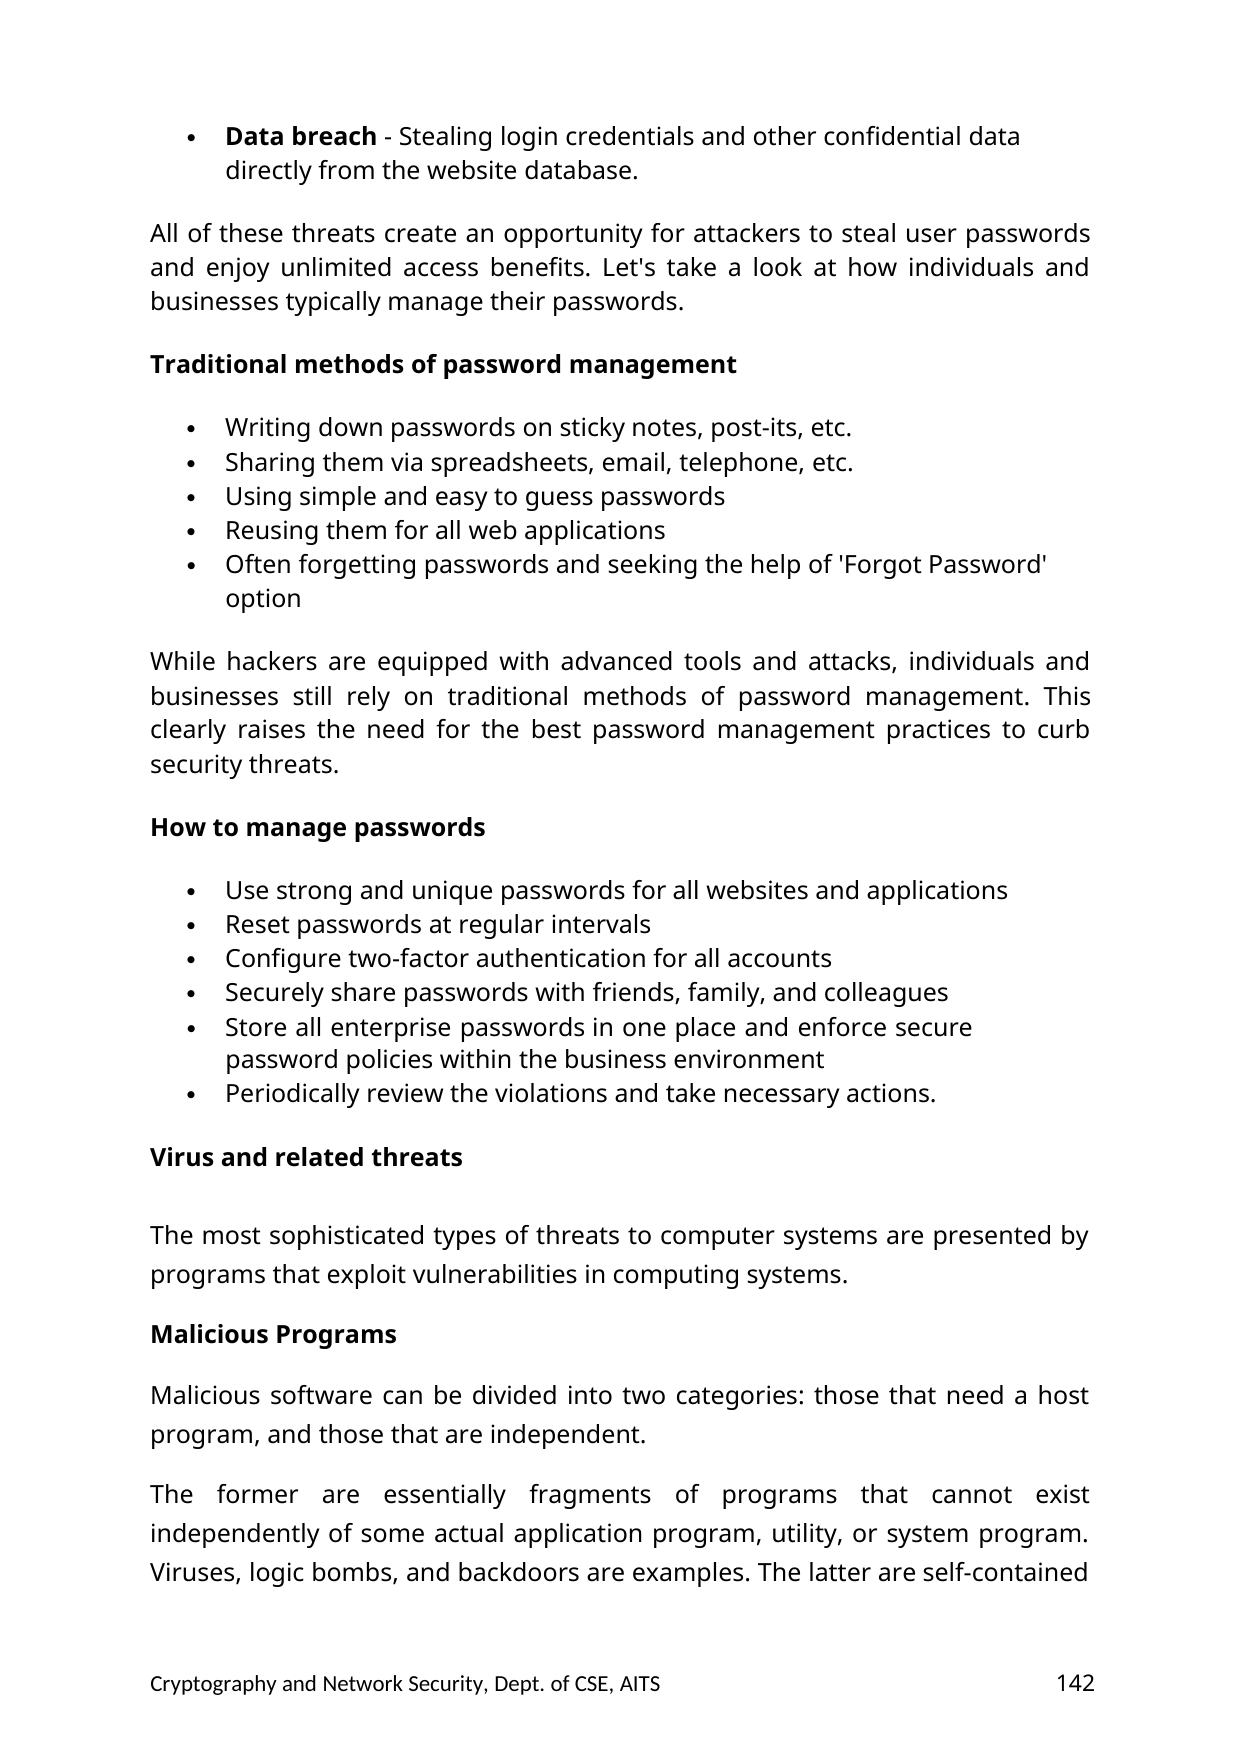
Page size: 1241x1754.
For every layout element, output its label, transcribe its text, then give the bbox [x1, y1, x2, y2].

list Store all enterprise passwords in one place and enforce secure password policies within the business environment [188, 1009, 1090, 1076]
text Malicious software can be divided into two categories: those that need a host program, and those that are independent. [150, 1377, 1090, 1451]
list Writing down passwords on sticky notes, post-its, etc. [187, 410, 1213, 444]
list Sharing them via spreadsheets, email, telephone, etc. [187, 444, 1213, 478]
text While hackers are equipped with advanced tools and attacks, individuals and businesses still rely on traditional methods of password management. This clearly raises the need for the best password management practices to curb security threats. [150, 644, 1091, 780]
list Often forgetting passwords and seeking the help of 'Forgot Password' option [188, 547, 1089, 615]
list Use strong and unique passwords for all websites and applications [187, 872, 1213, 907]
subtitle Virus and related threats [150, 1139, 1213, 1173]
list Periodically review the violations and take necessary actions. [187, 1076, 1213, 1110]
list Using simple and easy to guess passwords [187, 478, 1213, 512]
text The most sophisticated types of threats to computer systems are presented by programs that exploit vulnerabilities in computing systems. [150, 1218, 1090, 1291]
list Data breach - Stealing login credentials and other confidential data directly from the website database. [188, 118, 1090, 186]
subtitle Malicious Programs [150, 1317, 1213, 1351]
list Reusing them for all web applications [187, 512, 1213, 547]
list Reset passwords at regular intervals [187, 907, 1213, 941]
list Configure two-factor authentication for all accounts [187, 941, 1213, 975]
text All of these threats create an opportunity for attackers to steal user passwords and enjoy unlimited access benefits. Let's take a look at how individuals and businesses typically manage their passwords. [150, 216, 1091, 318]
subtitle Traditional methods of password management [150, 347, 1213, 381]
text The former are essentially fragments of programs that cannot exist independently of some actual application program, utility, or system program. Viruses, logic bombs, and backdoors are examples. The latter are self-contained [150, 1477, 1090, 1589]
subtitle How to manage passwords [150, 809, 1213, 843]
list Securely share passwords with friends, family, and colleagues [187, 975, 1213, 1009]
